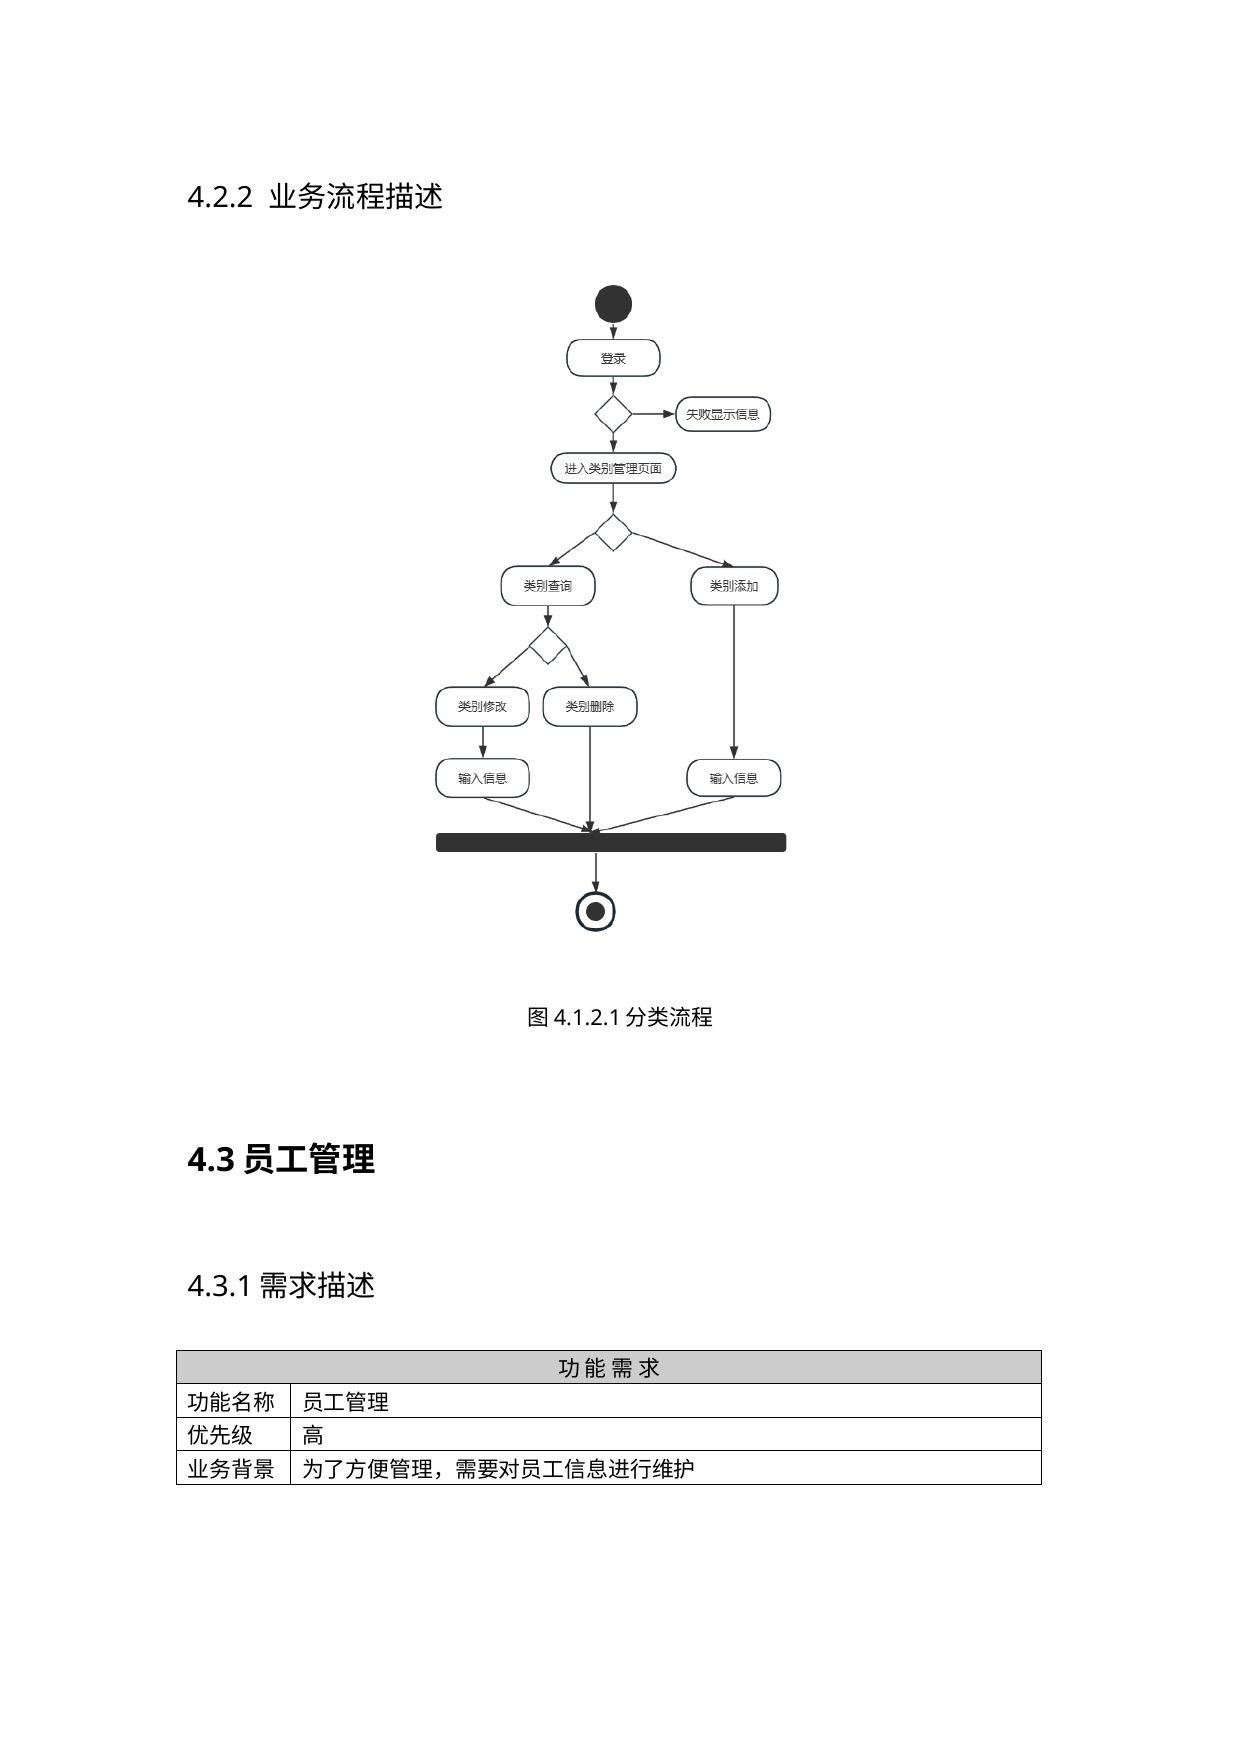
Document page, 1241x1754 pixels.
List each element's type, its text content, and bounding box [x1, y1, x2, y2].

subtitle 4.2.2 业务流程描述 [187, 162, 1053, 227]
table_cell 高 [291, 1418, 1041, 1450]
subtitle 4.3.1需求描述 [187, 1251, 1053, 1316]
picture [360, 284, 880, 942]
table_cell 业务背景 [177, 1451, 290, 1484]
table_cell 员工管理 [291, 1384, 1041, 1417]
table_cell 优先级 [177, 1418, 290, 1450]
table_cell 为了方便管理，需要对员工信息进行维护 [291, 1451, 1041, 1484]
subtitle 4.3员工管理 [187, 1124, 1053, 1189]
text 图4.1.2.1分类流程 [187, 999, 1053, 1032]
table_cell 功能名称 [177, 1384, 290, 1417]
table_header 功 能 需 求 [177, 1351, 1041, 1383]
